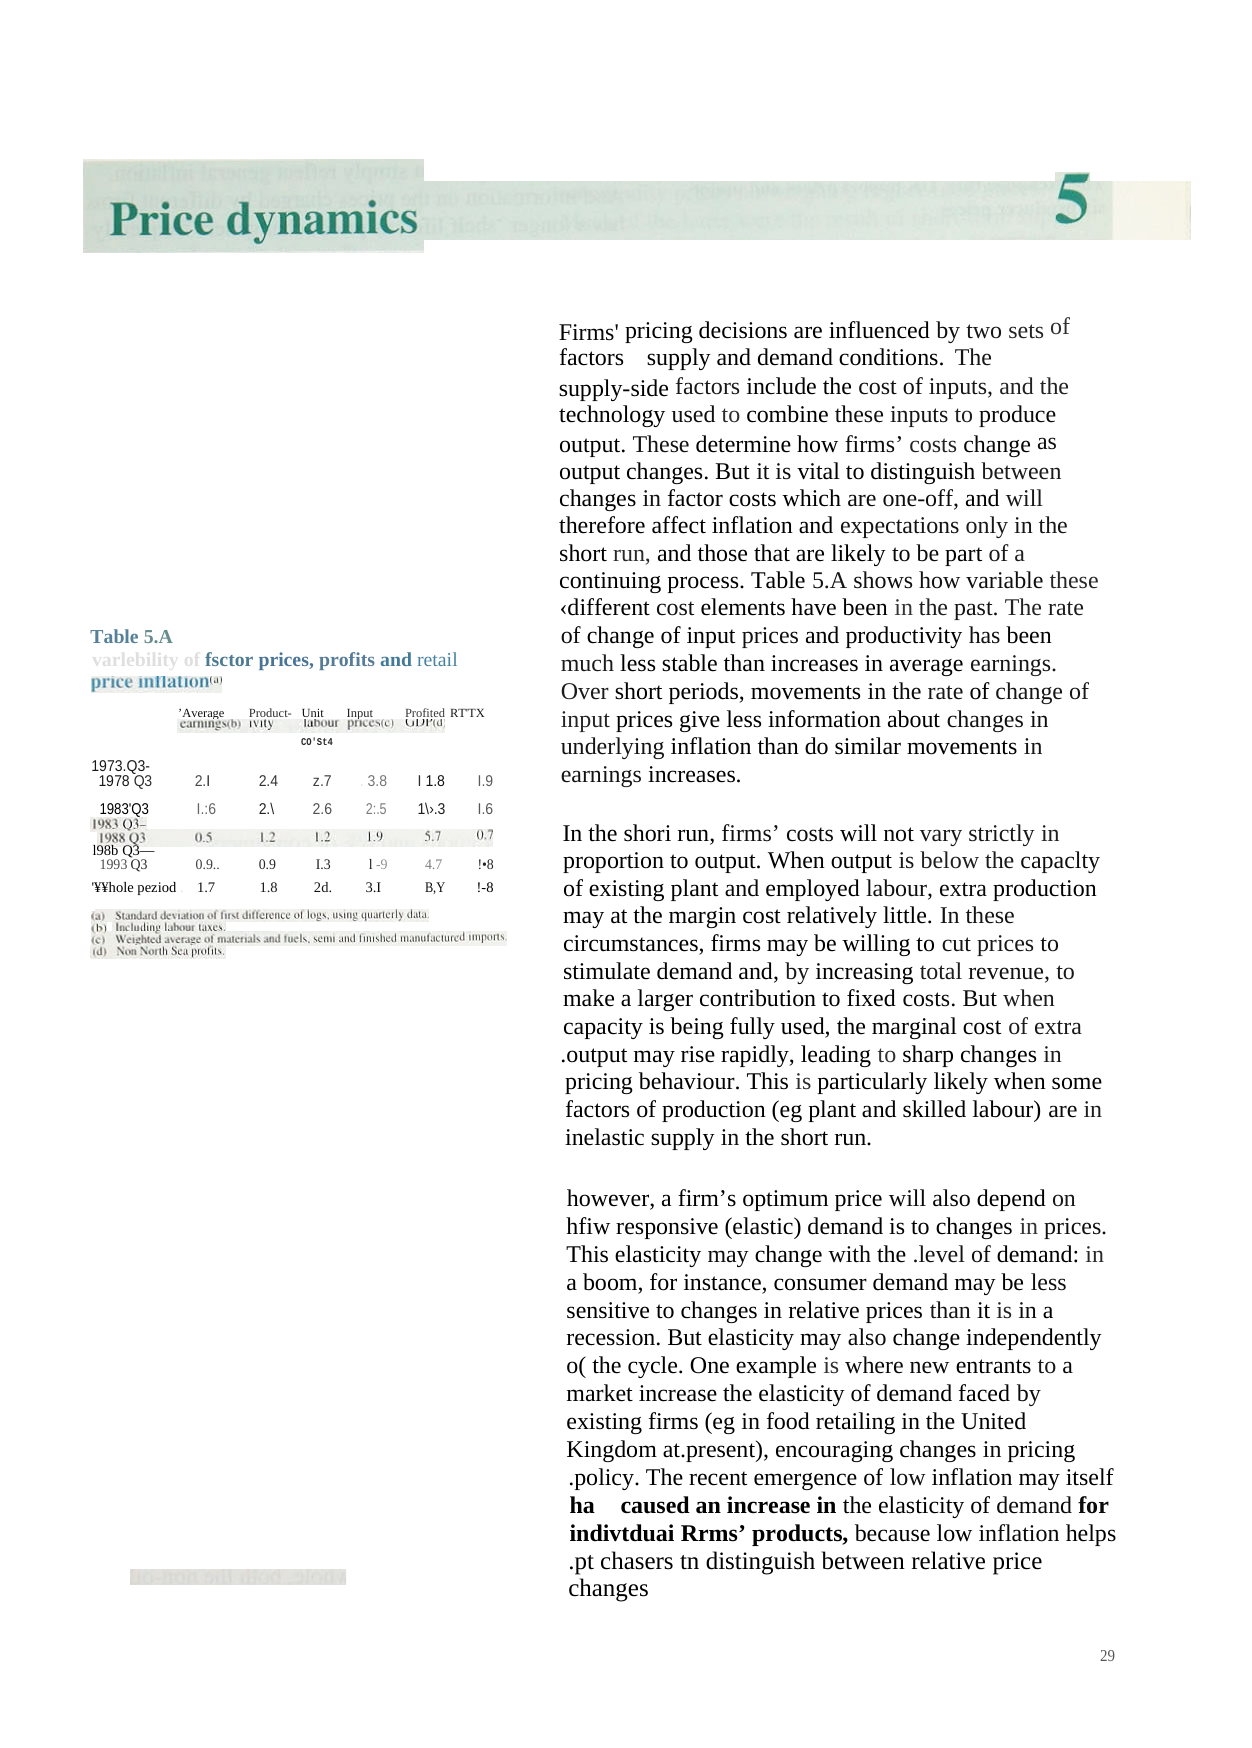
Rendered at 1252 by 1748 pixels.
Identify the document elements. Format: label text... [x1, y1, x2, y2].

text 1978 Q3 2.I 2.4 z.7 . 3.8 I 1.8 I.9 [98, 774, 499, 790]
text varlebility of fsctor prices, profits and retail [92, 648, 499, 671]
picture [130, 1569, 347, 1585]
subtitle .pt chasers tn distinguish between relative price changes [568, 1547, 1128, 1602]
text In the shori run, firms’ costs will not vary strictly in proportion to output. When output is below the capaclty of existing plant and employed labour, extra production may at the margin cost relatively little. In these circumstances, firms may be willing to cut prices to stimulate demand and, by increasing total revenue, to make a larger contribution to fixed costs. But when capacity is being fully used, the marginal cost of extra [562, 819, 1113, 1039]
text 1993 Q3 0.9.. 0.9 I.3 l -9 4.7 !•8 [99, 857, 499, 872]
text 29 [547, 1646, 1114, 1665]
picture [90, 909, 507, 959]
text Firms' pricing decisions are influenced by two sets of factors supply and demand conditions. The [558, 313, 1074, 371]
picture [177, 719, 445, 733]
picture [90, 817, 493, 847]
text .policy. The recent emergence of low inflation may itself ha caused an increase in the elasticity of demand for indivtduai Rrms’ products, because low inflation helps [568, 1462, 1117, 1547]
text however, a firm’s optimum price will also depend on hfiw responsive (elastic) demand is to changes in prices. This elasticity may change with the .level of demand: in a boom, for instance, consumer demand may be less sensitive to changes in relative prices than it is in a recession. But elasticity may also change independently o( the cycle. One example is where new entrants to a market increase the elasticity of demand faced by existing firms (eg in food retailing in the United Kingdom at.present), encouraging changes in pricing [566, 1184, 1113, 1462]
text '¥¥hole peziod . 1.7 1.8 2d. 3.I B,Y !-8 [91, 879, 499, 896]
picture [91, 676, 222, 693]
text ’Average Product- Unit Input Profited RT'TX [178, 705, 499, 720]
text 1973.Q3- [91, 759, 499, 774]
text 1983'Q3 I.:6 2.\ 2.6 2:.5 1\›.3 I.6 [99, 799, 499, 817]
text .output may rise rapidly, leading to sharp changes in pricing behaviour. This is particularly likely when some factors of production (eg plant and skilled labour) are in inelastic supply in the short run. [560, 1039, 1113, 1151]
text Table 5.A [90, 626, 499, 648]
picture [83, 159, 1191, 253]
text ‹different cost elements have been in the past. The rate of change of input prices and productivity has been much less stable than increases in average earnings. Over short periods, movements in the rate of change of input prices give less information about changes in underlying inflation than do similar movements in earnings increases. [559, 593, 1109, 788]
text supply-side factors include the cost of inputs, and the technology used to combine these inputs to produce output. These determine how firms’ costs change as output changes. But it is vital to distinguish between changes in factor costs which are one-off, and will therefore affect inflation and expectations only in the short run, and those that are likely to be part of a continuing process. Table 5.A shows how variable these [558, 371, 1113, 593]
